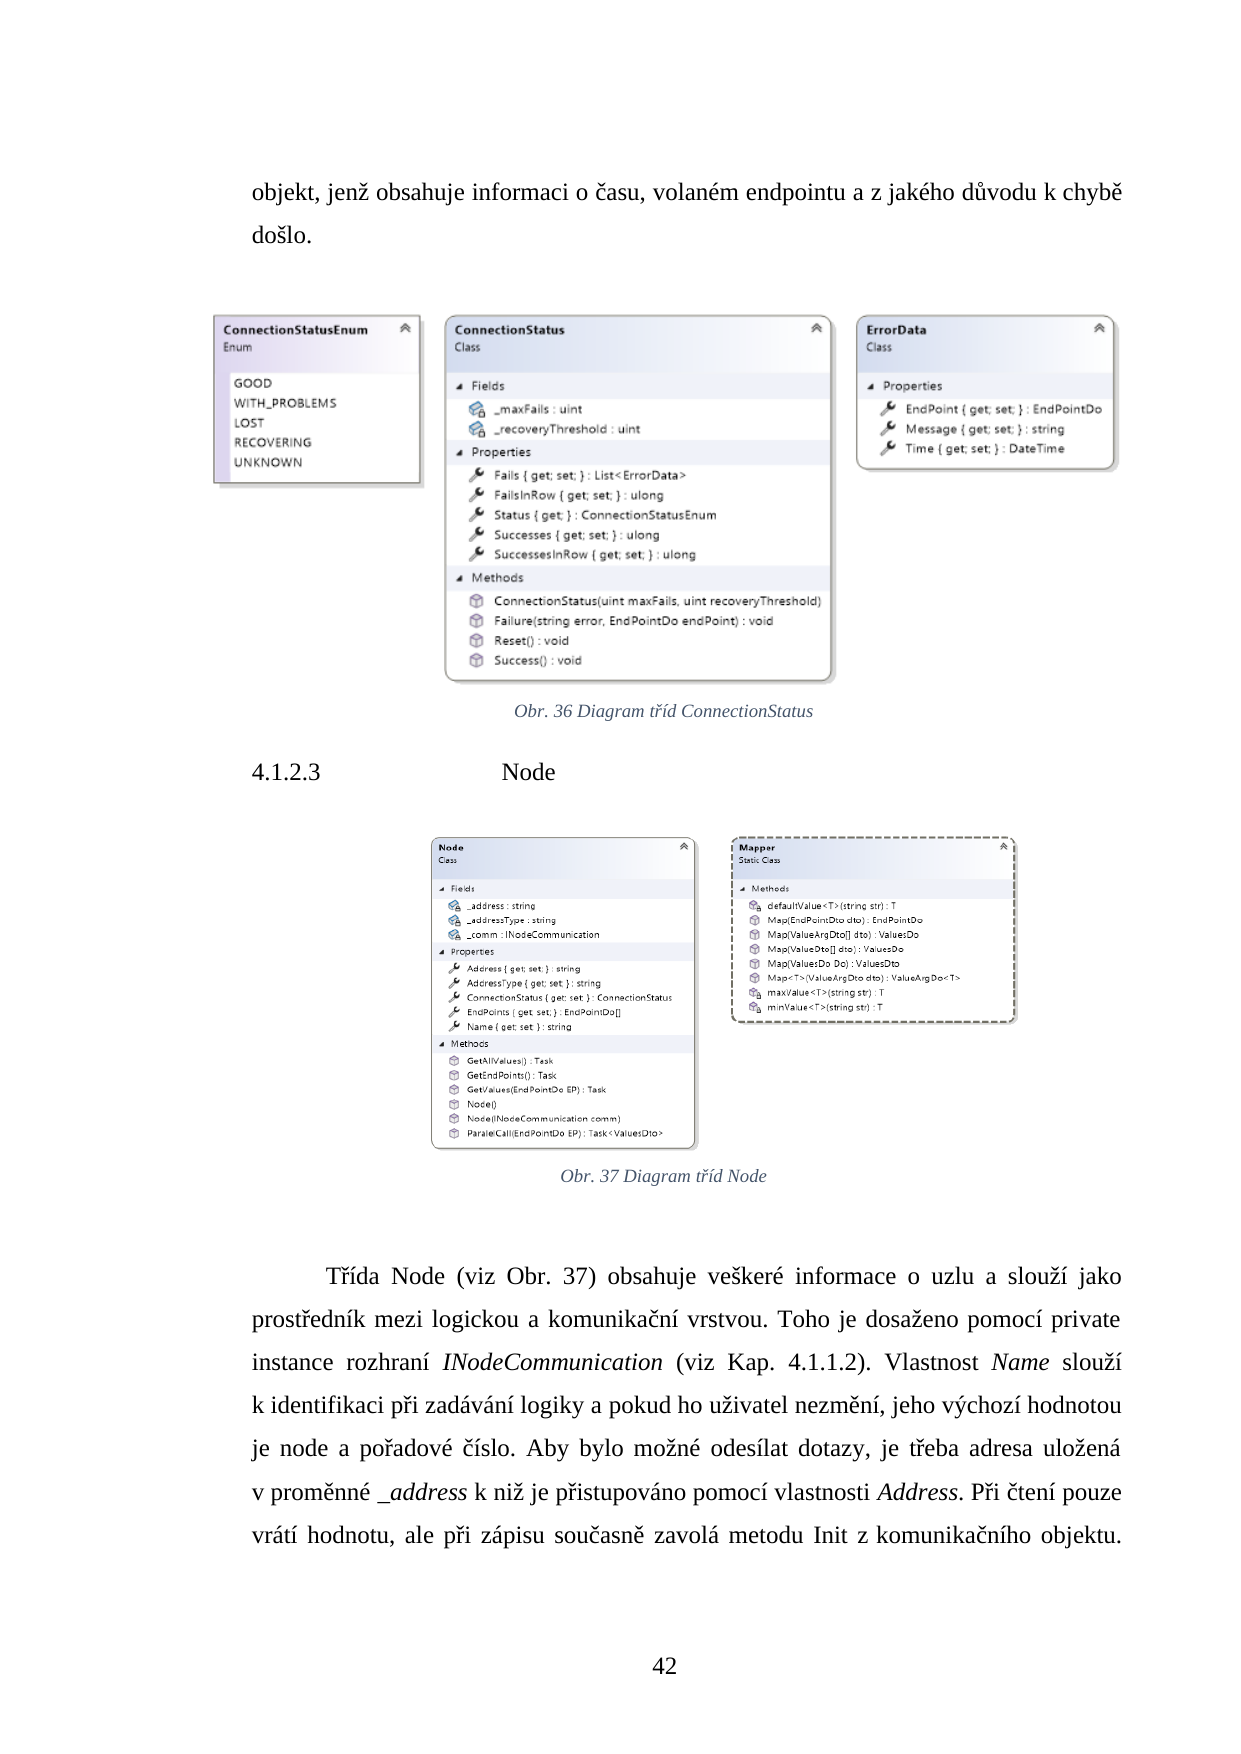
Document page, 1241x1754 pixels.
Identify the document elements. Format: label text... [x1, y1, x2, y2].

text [252, 1261, 1122, 1548]
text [252, 177, 1122, 249]
picture [425, 829, 1022, 1151]
picture [206, 306, 1123, 686]
subtitle Node [252, 757, 1122, 786]
